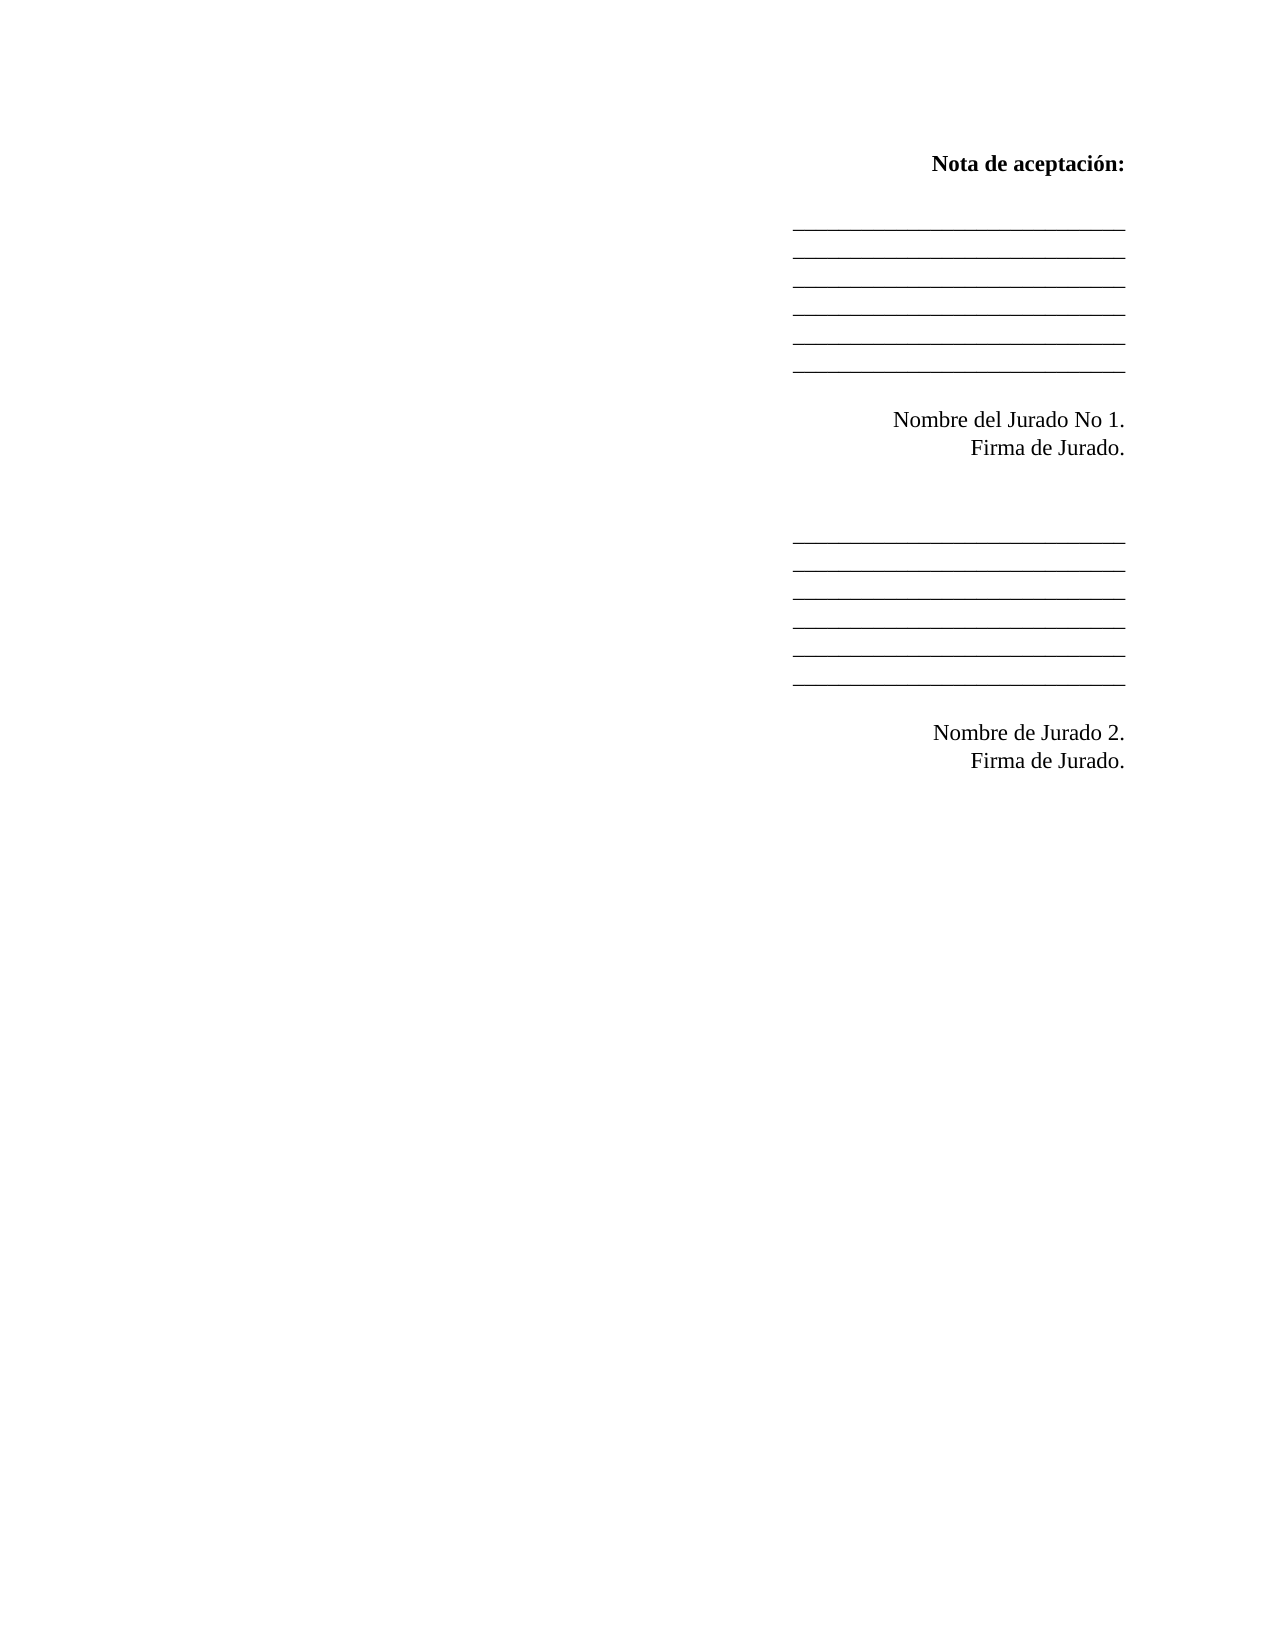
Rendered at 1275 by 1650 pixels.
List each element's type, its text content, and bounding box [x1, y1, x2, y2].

text _____________________________ [150, 548, 1125, 574]
text Nombre del Jurado No 1. [150, 406, 1125, 432]
text Firma de Jurado. [150, 434, 1125, 461]
text _____________________________ [150, 662, 1125, 688]
text _____________________________ [150, 349, 1125, 375]
text _____________________________ [150, 520, 1125, 546]
text Nombre de Jurado 2. [150, 719, 1125, 745]
text _____________________________ [150, 235, 1125, 262]
text _____________________________ [150, 207, 1125, 233]
text _____________________________ [150, 264, 1125, 290]
text _____________________________ [150, 292, 1125, 318]
text _____________________________ [150, 605, 1125, 631]
text _____________________________ [150, 633, 1125, 660]
text Firma de Jurado. [150, 747, 1125, 773]
text _____________________________ [150, 577, 1125, 603]
text _____________________________ [150, 321, 1125, 347]
text Nota de aceptación: [150, 150, 1125, 176]
